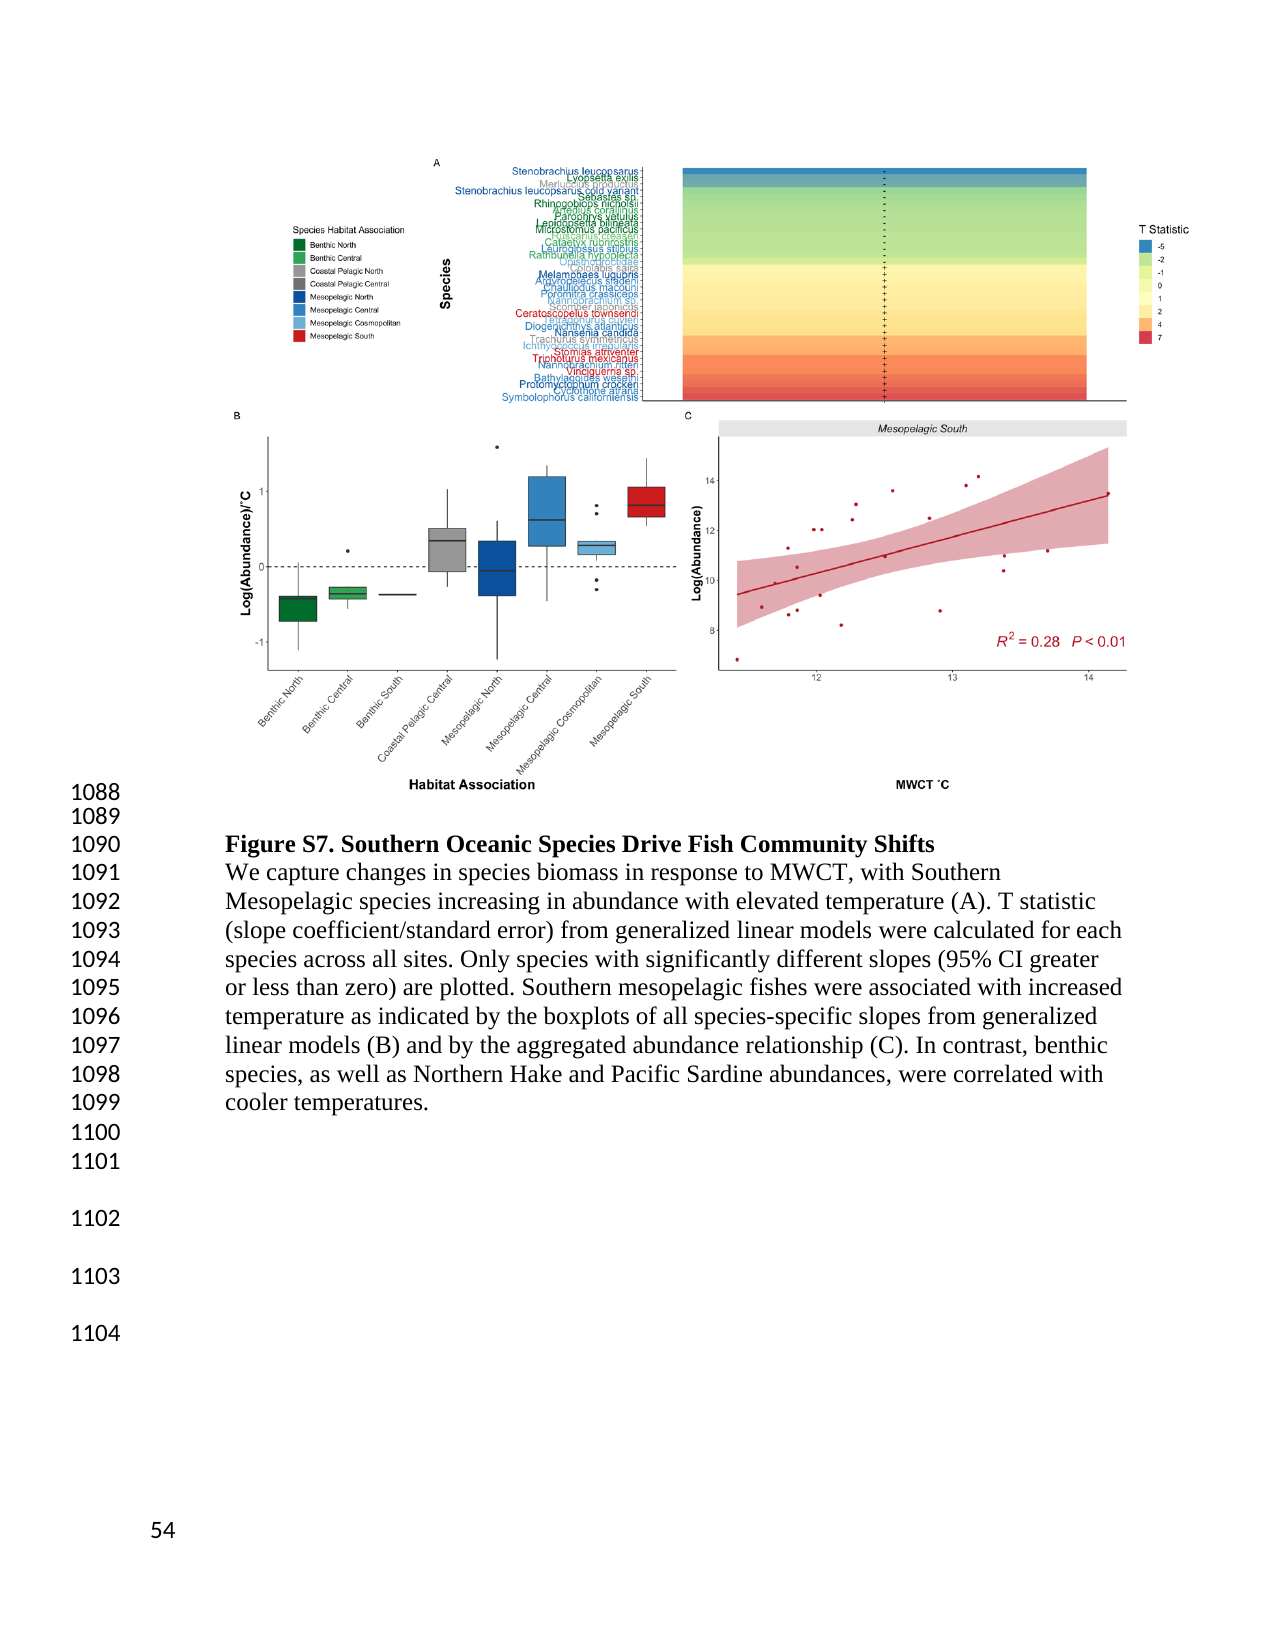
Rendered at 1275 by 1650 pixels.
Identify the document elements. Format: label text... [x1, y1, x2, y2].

text Figure S7. Southern Oceanic Species Drive Fish Community Shifts [150, 829, 1125, 857]
text We capture changes in species biomass in response to MWCT, with Southern Mesopelagic species increasing in abundance with elevated temperature (A). T statistic (slope coefficient/standard error) from generalized linear models were calculated for each species across all sites. Only species with significantly different slopes (95% CI greater or less than zero) are plotted. Southern mesopelagic fishes were associated with increased temperature as indicated by the boxplots of all species-specific slopes from generalized linear models (B) and by the aggregated abundance relationship (C). In contrast, benthic species, as well as Northern Hake and Pacific Sardine abundances, were correlated with cooler temperatures. [225, 857, 1125, 1116]
picture [225, 150, 1200, 800]
